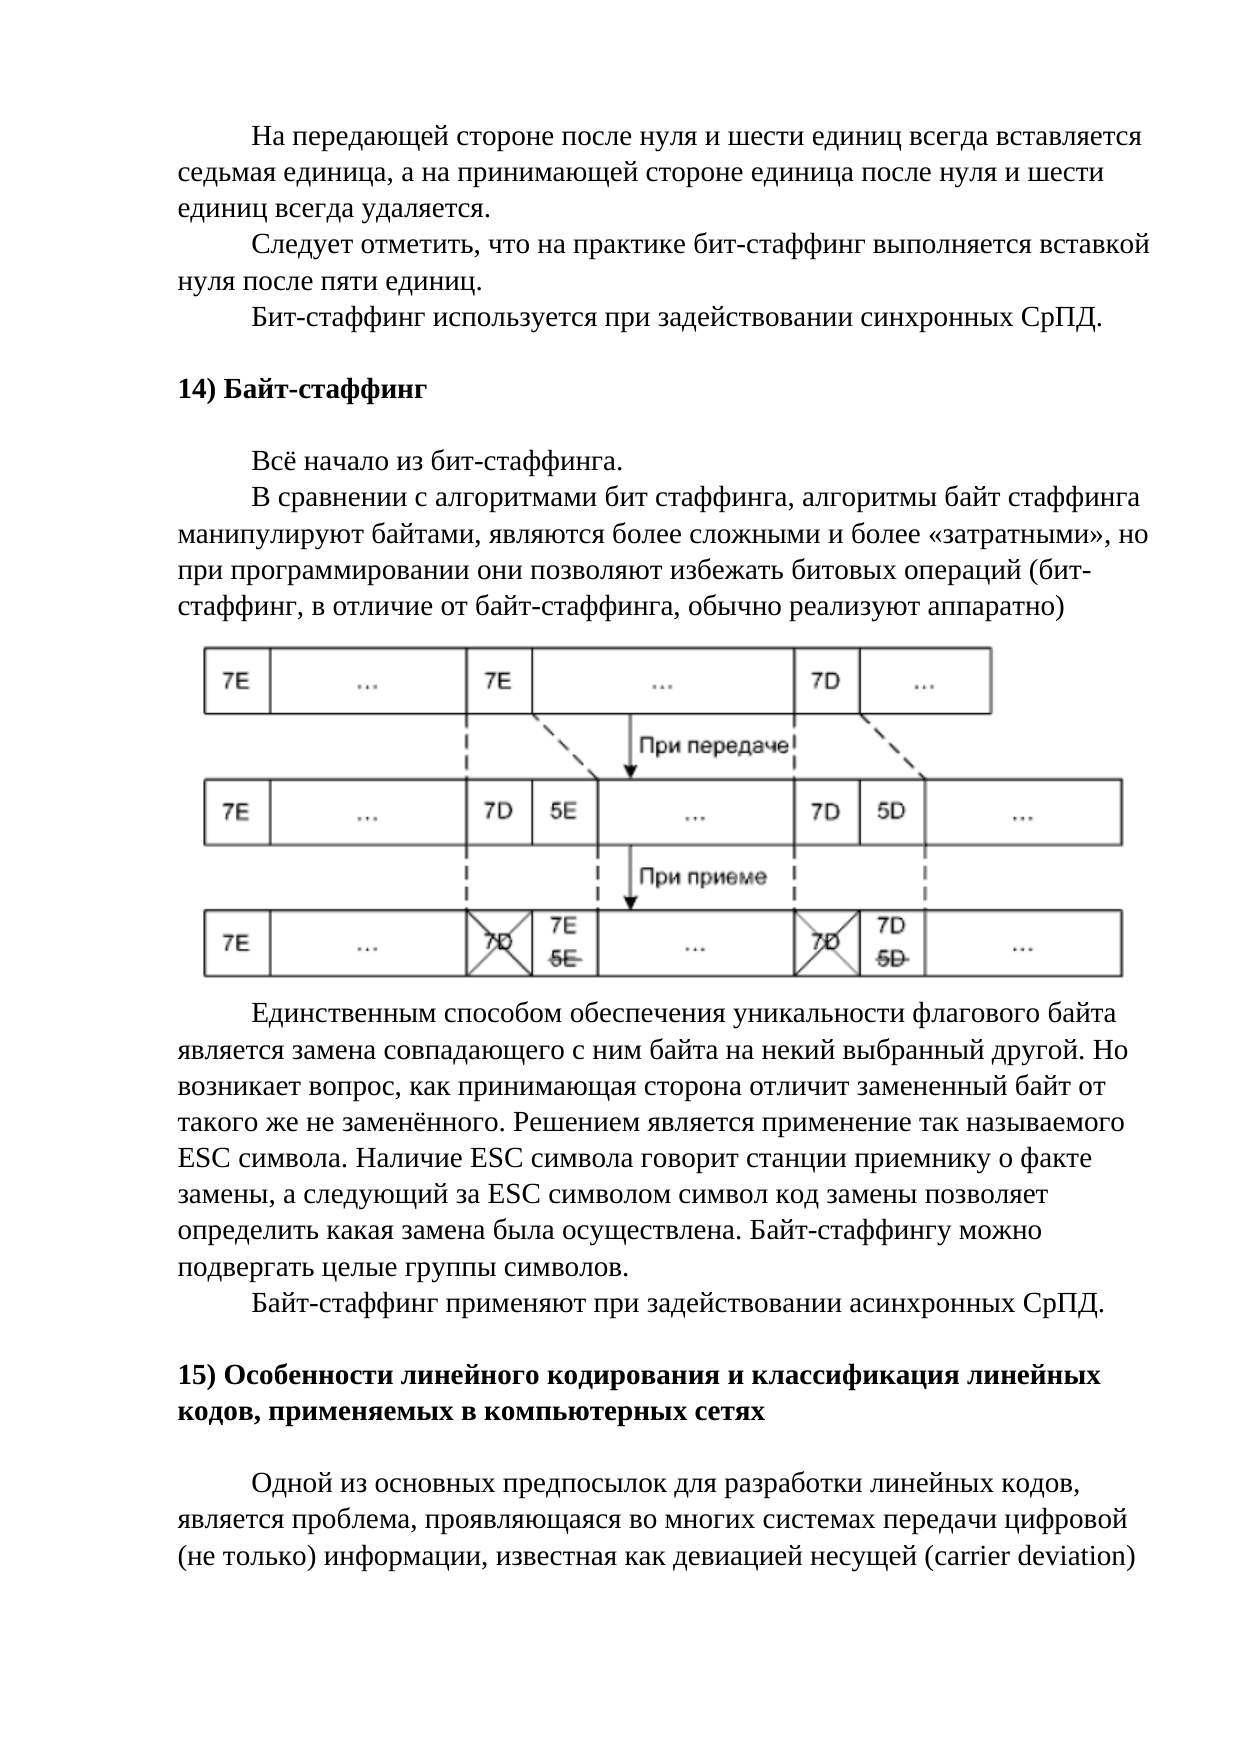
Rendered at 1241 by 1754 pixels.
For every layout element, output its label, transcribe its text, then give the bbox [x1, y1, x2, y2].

text Бит-стаффинг используется при задействовании синхронных СрПД. [177, 299, 1152, 332]
picture [177, 624, 1152, 994]
text Единственным способом обеспечения уникальности флагового байта является замена совпадающего с ним байта на некий выбранный другой. Но возникает вопрос, как принимающая сторона отличит замененный байт от такого же не заменённого. Решением является применение так называемого ESC символа. Наличие ESC символа говорит станции приемнику о факте замены, а следующий за ESC символом символ код замены позволяет определить какая замена была осуществлена. Байт-стаффингу можно подвергать целые группы символов. [177, 996, 1152, 1282]
text В сравнении с алгоритмами бит стаффинга, алгоритмы байт стаффинга манипулируют байтами, являются более сложными и более «затратными», но при программировании они позволяют избежать битовых операций (бит-стаффинг, в отличие от байт-стаффинга, обычно реализуют аппаратно) [177, 479, 1152, 622]
text Одной из основных предпосылок для разработки линейных кодов, является проблема, проявляющаяся во многих системах передачи цифровой [177, 1466, 1152, 1535]
text 15) Особенности линейного кодирования и классификация линейных кодов, применяемых в компьютерных сетях [177, 1357, 1152, 1427]
text 14) Байт-стаффинг [177, 371, 1152, 405]
text На передающей стороне после нуля и шести единиц всегда вставляется седьмая единица, а на принимающей стороне единица после нуля и шести единиц всегда удаляется. [177, 118, 1152, 224]
text Всё начало из бит-стаффинга. [177, 443, 1152, 477]
text Следует отметить, что на практике бит-стаффинг выполняется вставкой нуля после пяти единиц. [177, 227, 1152, 296]
text Байт-стаффинг применяют при задействовании асинхронных СрПД. [177, 1285, 1152, 1318]
text (не только) информации, известная как девиацией несущей (carrier deviation) [177, 1538, 1152, 1571]
